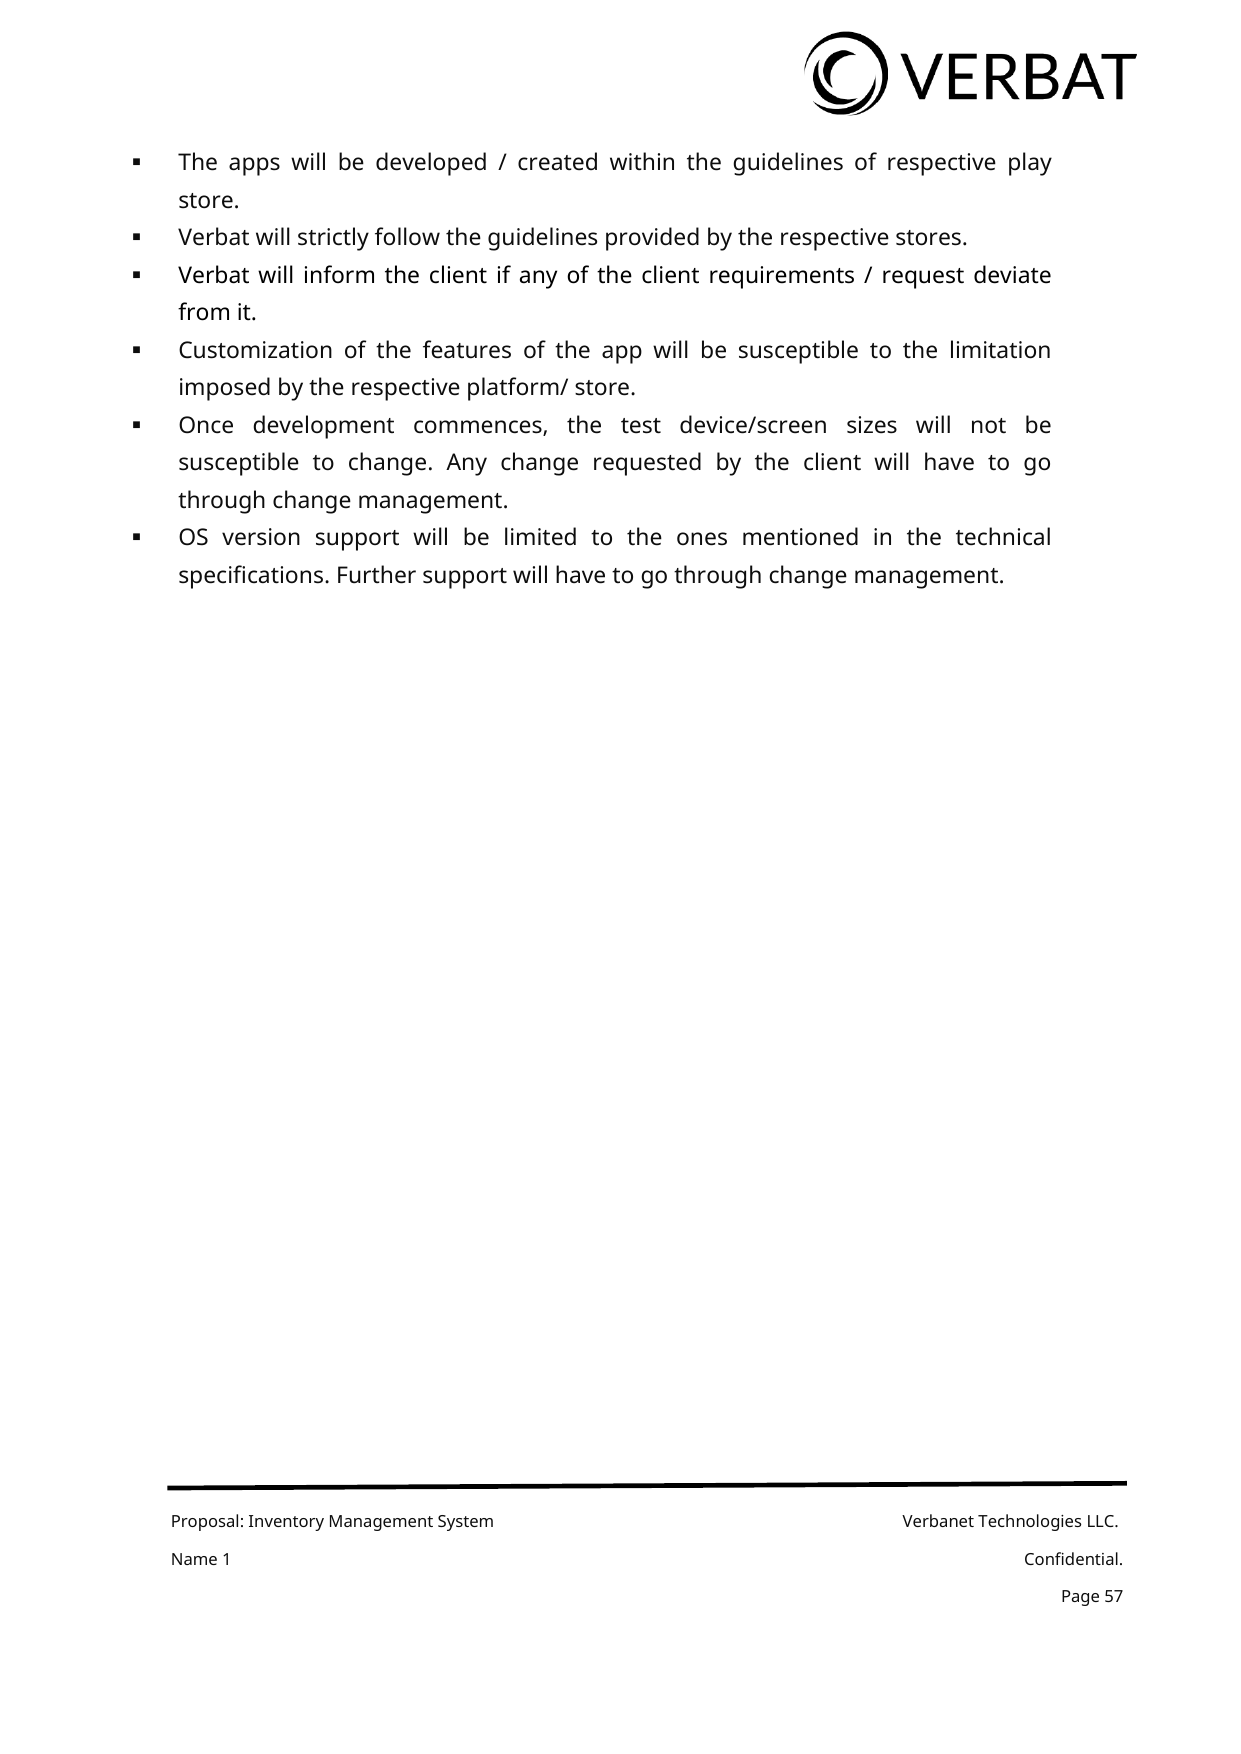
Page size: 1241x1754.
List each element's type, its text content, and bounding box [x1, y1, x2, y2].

list Verbat will strictly follow the guidelines provided by the respective stores. [131, 216, 1053, 253]
list Once development commences, the test device/screen sizes will not be susceptible to change. Any change requested by the client will have to go through change management. [131, 403, 1053, 516]
list Verbat will inform the client if any of the client requirements / request deviate from it. [131, 253, 1053, 328]
list OS version support will be limited to the ones mentioned in the technical specifications. Further support will have to go through change management. [131, 516, 1053, 591]
picture [800, 27, 1138, 116]
list Customization of the features of the app will be susceptible to the limitation imposed by the respective platform/ store. [131, 328, 1053, 403]
list The apps will be developed / created within the guidelines of respective play store. [131, 141, 1053, 216]
